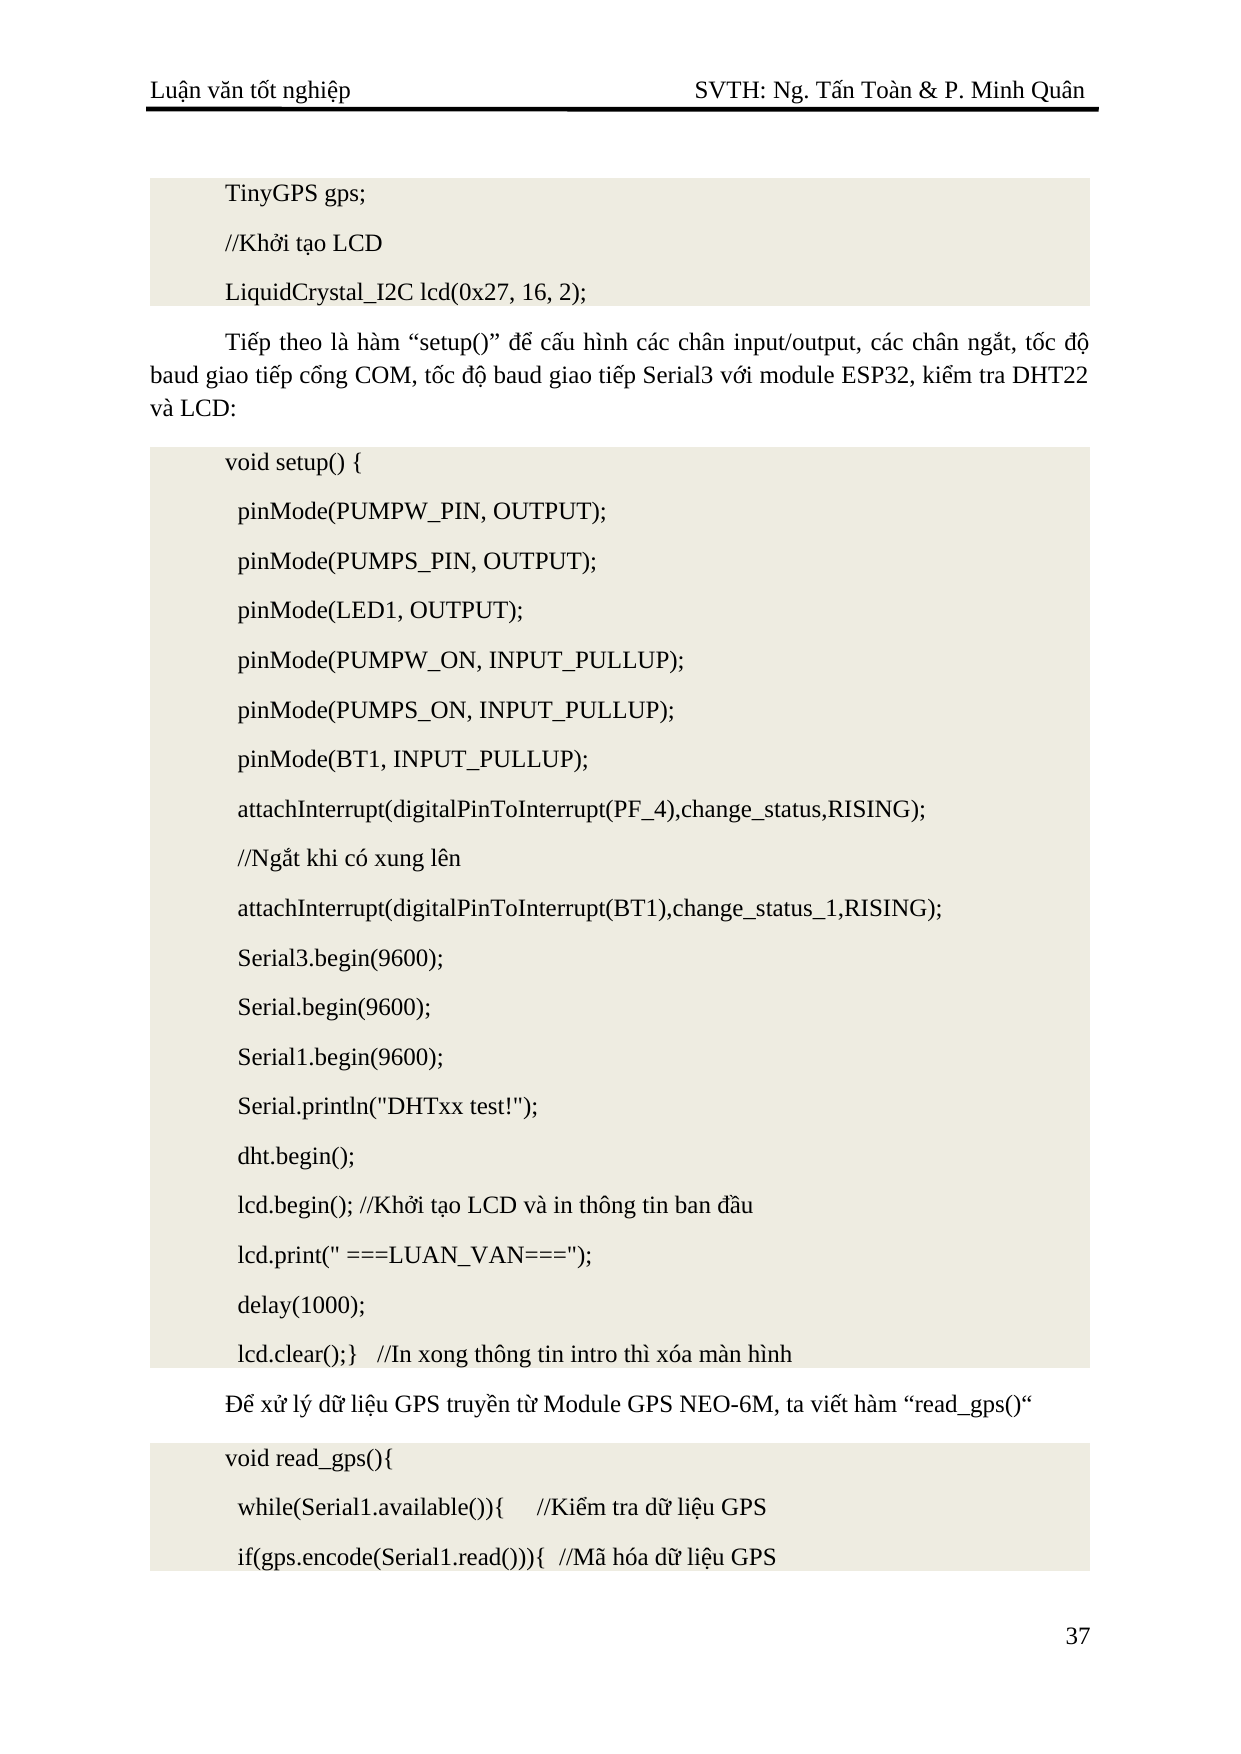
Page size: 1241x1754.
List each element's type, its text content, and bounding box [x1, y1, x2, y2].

text Serial3.begin(9600); [150, 943, 1090, 971]
text pinMode(LED1, OUTPUT); [150, 596, 1090, 624]
text Để xử lý dữ liệu GPS truyền từ Module GPS NEO-6M, ta viết hàm “read_gps()“ [150, 1389, 1090, 1418]
text LiquidCrystal_I2C lcd(0x27, 16, 2); [150, 277, 1090, 306]
text pinMode(PUMPW_PIN, OUTPUT); [150, 496, 1090, 525]
text while(Serial1.available()){ //Kiểm tra dữ liệu GPS [150, 1492, 1090, 1521]
text pinMode(PUMPS_PIN, OUTPUT); [150, 546, 1090, 575]
text TinyGPS gps; [150, 178, 1090, 207]
text dht.begin(); [150, 1141, 1090, 1170]
text lcd.clear();} //In xong thông tin intro thì xóa màn hình [150, 1339, 1090, 1368]
text lcd.print(" ===LUAN_VAN==="); [150, 1240, 1090, 1269]
text delay(1000); [150, 1290, 1090, 1318]
text //Ngắt khi có xung lên [150, 843, 1090, 872]
text //Khởi tạo LCD [150, 228, 1090, 256]
text pinMode(PUMPW_ON, INPUT_PULLUP); [150, 645, 1090, 674]
text void setup() { [150, 447, 1090, 476]
text void read_gps(){ [150, 1443, 1090, 1471]
text Serial.begin(9600); [150, 992, 1090, 1021]
text Tiếp theo là hàm “setup()” để cấu hình các chân input/output, các chân ngắt, tốc độ baud giao tiếp cổng COM, tốc độ baud giao tiếp Serial3 với module ESP32, kiểm tra DHT22 và LCD: [150, 327, 1090, 422]
text if(gps.encode(Serial1.read())){ //Mã hóa dữ liệu GPS [150, 1542, 1090, 1571]
text Serial.println("DHTxx test!"); [150, 1091, 1090, 1120]
text lcd.begin(); //Khởi tạo LCD và in thông tin ban đầu [150, 1191, 1090, 1219]
text attachInterrupt(digitalPinToInterrupt(BT1),change_status_1,RISING); [150, 893, 1090, 922]
text pinMode(BT1, INPUT_PULLUP); [150, 744, 1090, 773]
text attachInterrupt(digitalPinToInterrupt(PF_4),change_status,RISING); [150, 794, 1090, 823]
text Serial1.begin(9600); [150, 1042, 1090, 1071]
text pinMode(PUMPS_ON, INPUT_PULLUP); [150, 695, 1090, 723]
